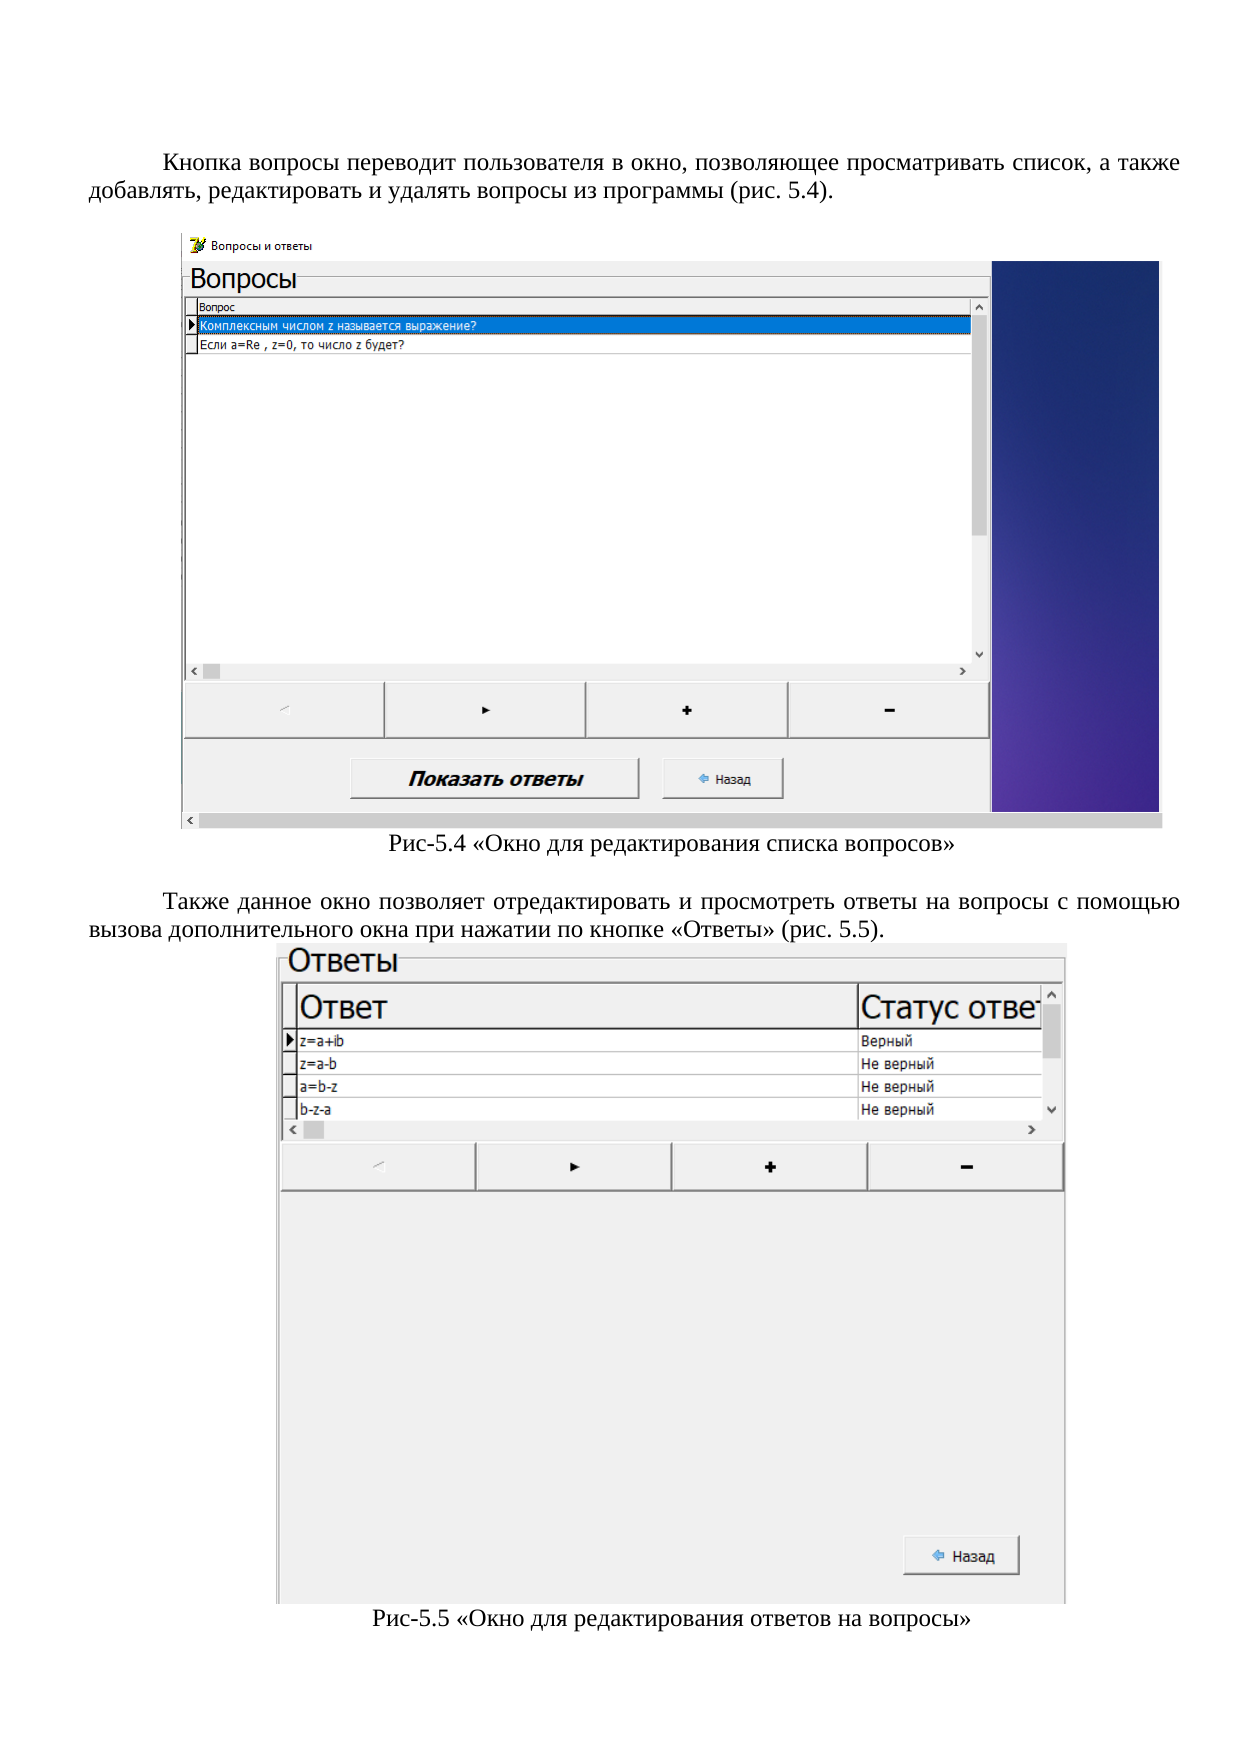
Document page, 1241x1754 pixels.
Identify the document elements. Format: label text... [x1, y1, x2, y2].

text Также данное окно позволяет отредактировать и просмотреть ответы на вопросы с помощью вызова дополнительного окна при нажатии по кнопке «Ответы» (рис. 5.5). [88, 886, 1181, 943]
text Рис-5.5 «Окно для редактирования ответов на вопросы» [88, 1603, 1181, 1632]
picture [276, 943, 1068, 1604]
picture [181, 233, 1163, 829]
text Кнопка вопросы переводит пользователя в окно, позволяющее просматривать список, а также добавлять, редактировать и удалять вопросы из программы (рис. 5.4). [88, 147, 1181, 204]
text Рис-5.4 «Окно для редактирования списка вопросов» [88, 828, 1181, 857]
